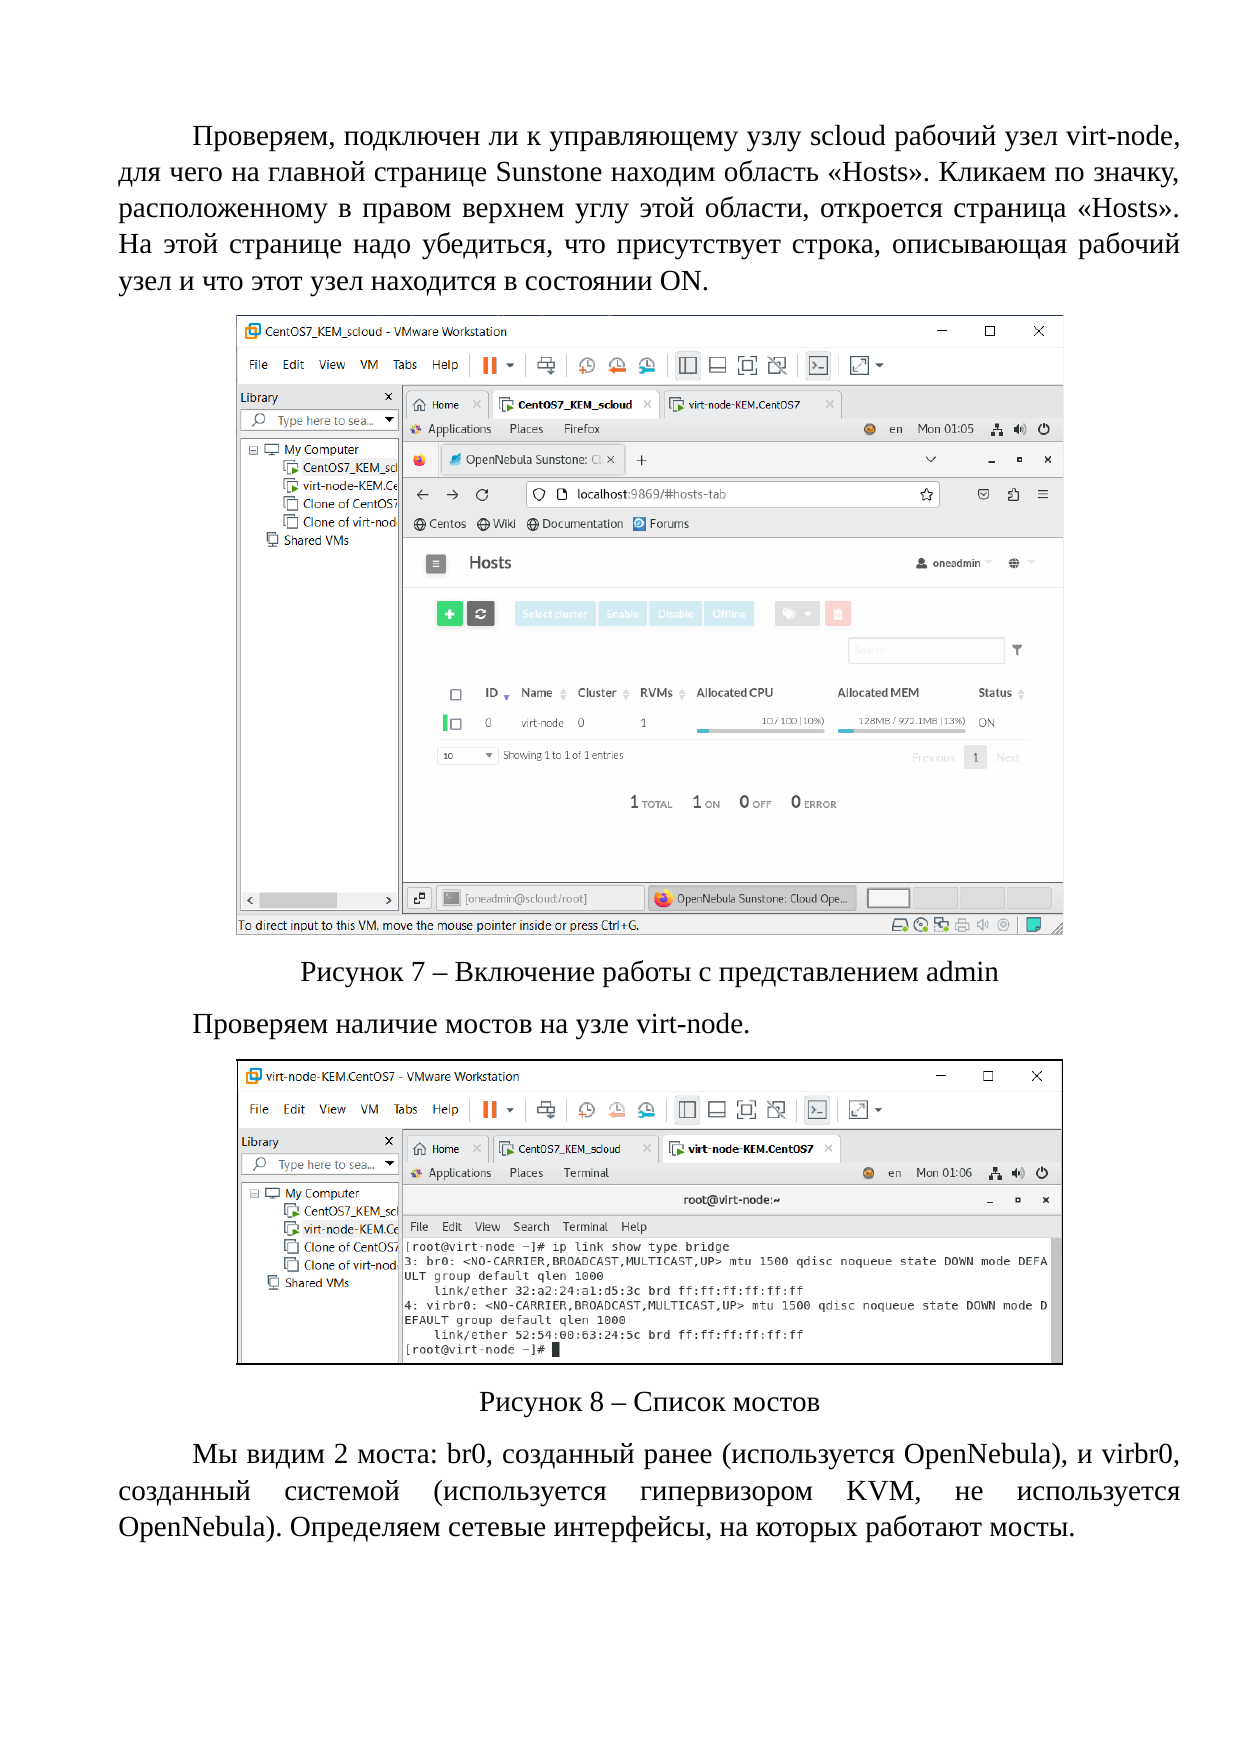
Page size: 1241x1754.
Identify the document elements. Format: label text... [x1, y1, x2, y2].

picture [236, 315, 1064, 935]
picture [238, 1061, 1062, 1363]
text Мы видим 2 моста: br0, созданный ранее (используется OpenNebula), и virbr0, созданный системой (используется гипервизором KVM, не используется OpenNebula). Определяем сетевые интерфейсы, на которых работают мосты. [118, 1437, 1181, 1542]
text Проверяем, подключен ли к управляющему узлу scloud рабочий узел virt-node, для чего на главной странице Sunstone находим область «Hosts». Кликаем по значку, расположенному в правом верхнем углу этой области, откроется страница «Hosts». На этой странице надо убедиться, что присутствует строка, описывающая рабочий узел и что этот узел находится в состоянии ON. [118, 118, 1181, 296]
text Рисунок 7 – Включение работы с представлением admin [118, 954, 1181, 987]
text Рисунок 8 – Список мостов [118, 1384, 1181, 1417]
text Проверяем наличие мостов на узле virt-node. [118, 1006, 1181, 1040]
